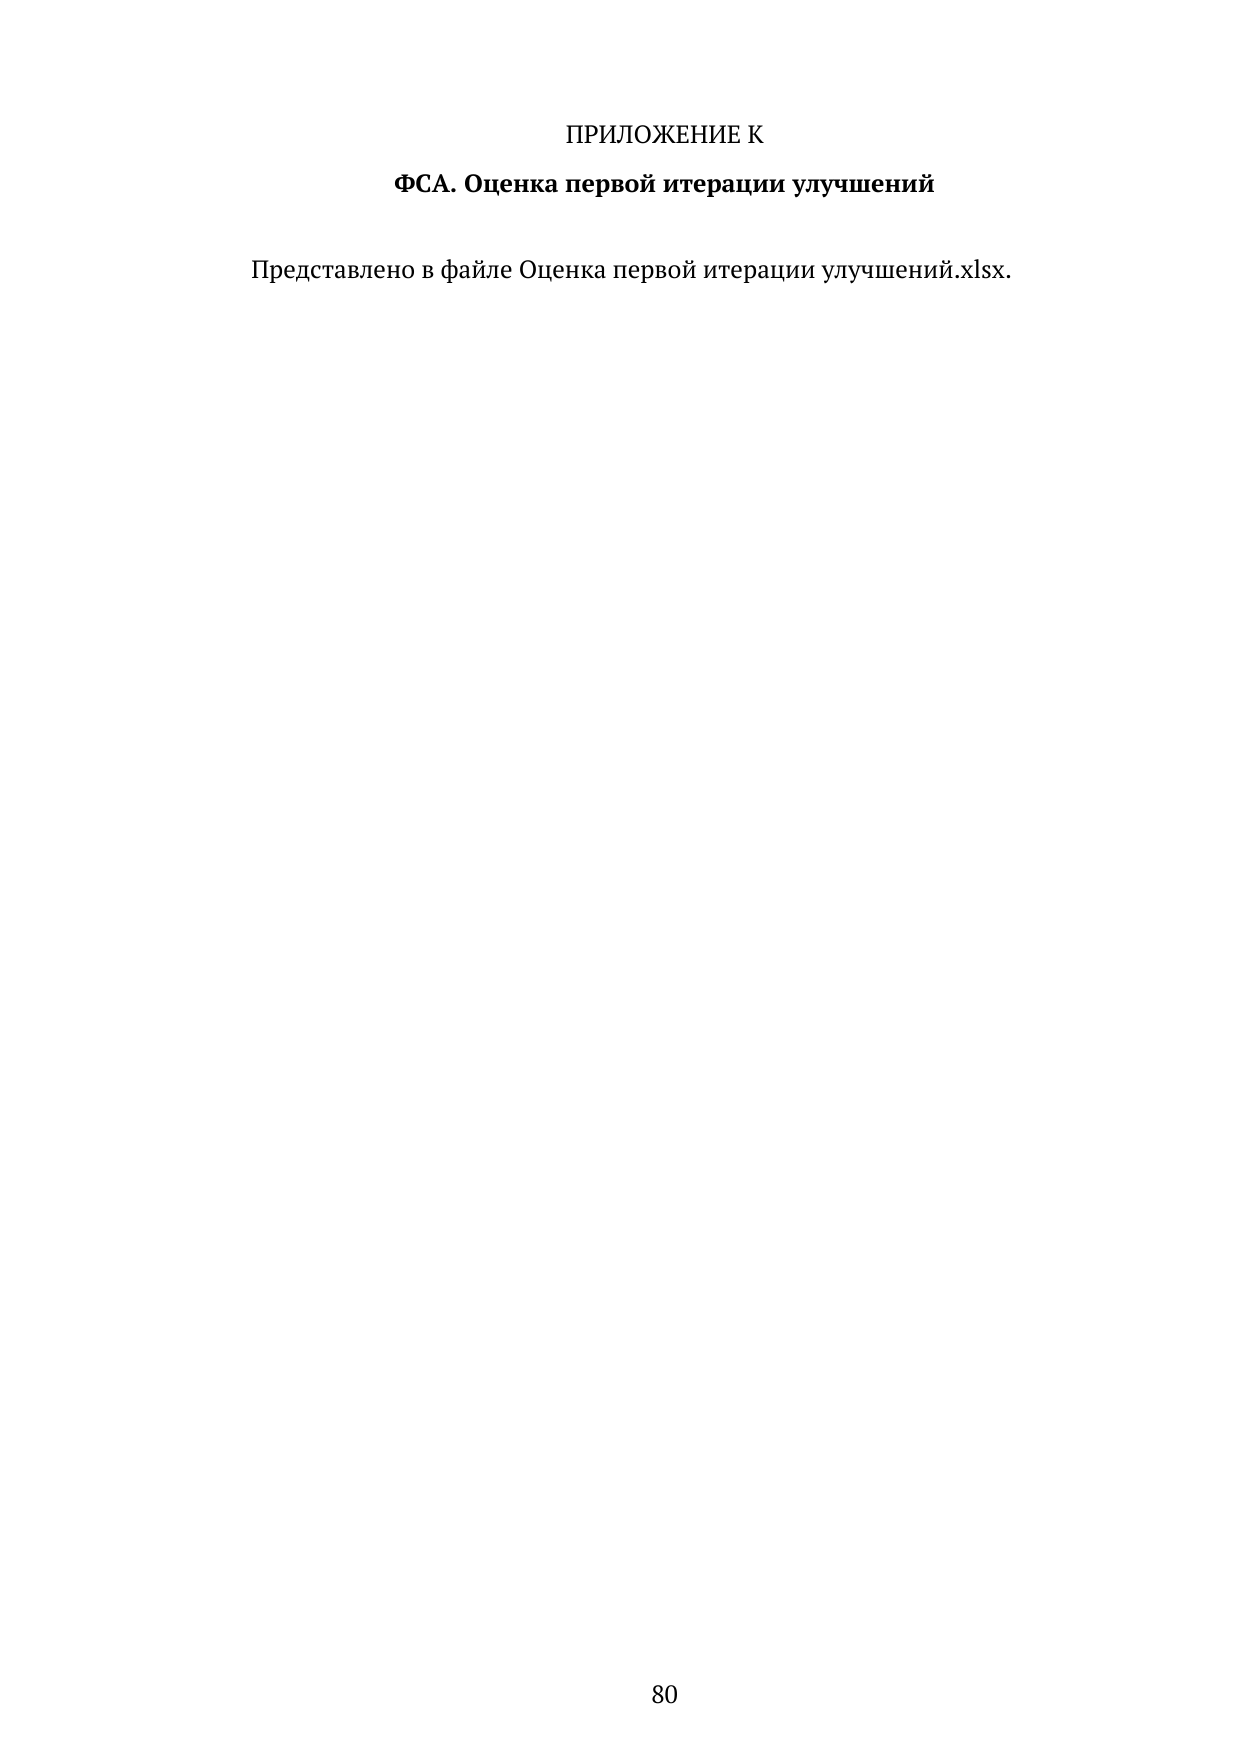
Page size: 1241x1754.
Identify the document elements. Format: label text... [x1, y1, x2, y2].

text Представлено в файле Оценка первой итерации улучшений.xlsx. [177, 253, 1152, 285]
subtitle ПРИЛОЖЕНИЕ К ФСА. Оценка первой итерации улучшений [177, 118, 1152, 199]
